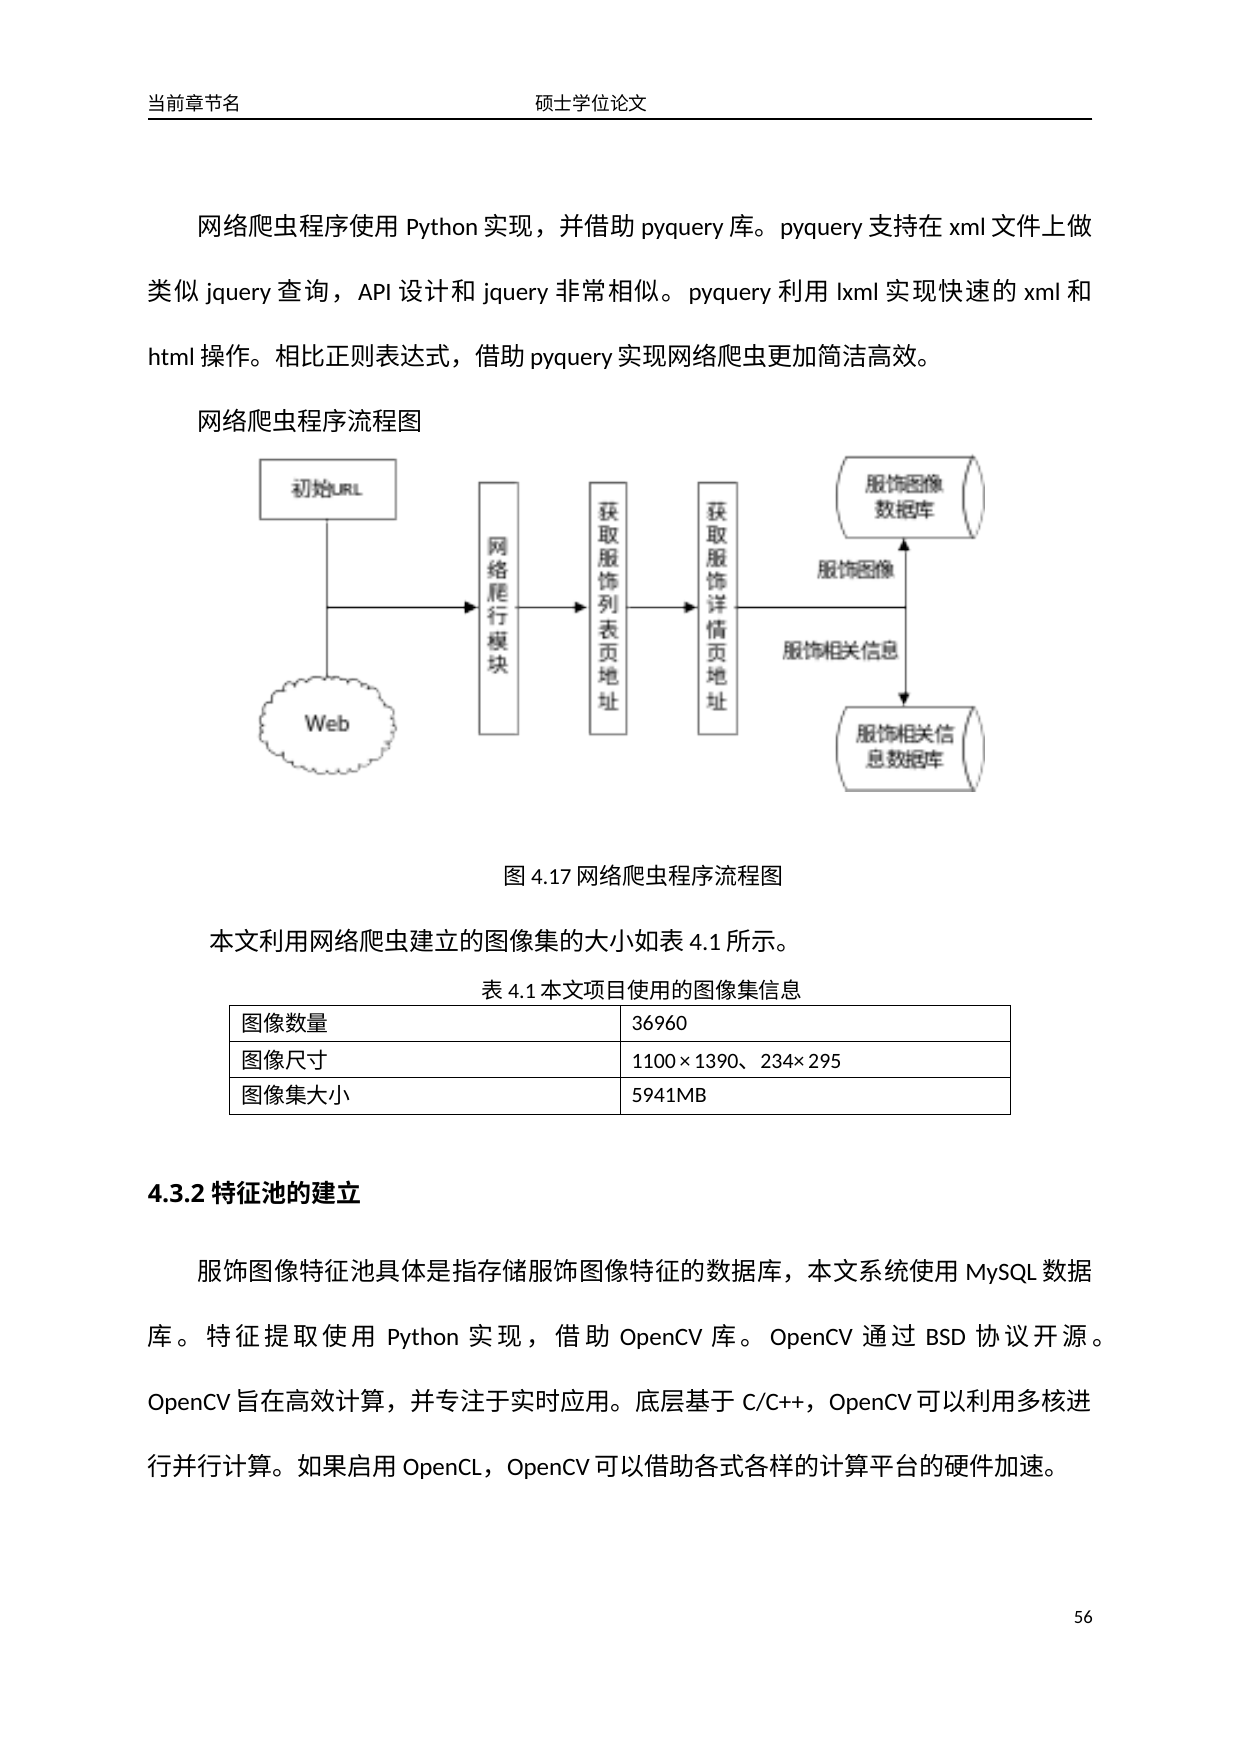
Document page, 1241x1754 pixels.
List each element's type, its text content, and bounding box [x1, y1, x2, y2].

table_header 图像数量 [230, 1006, 620, 1041]
subtitle 4.3.2 特征池的建立 [148, 1159, 1092, 1224]
table_cell 1100 × 1390、234× 295 [621, 1042, 1010, 1077]
list 图4.17 网络爬虫程序流程图 [148, 842, 1092, 907]
table_cell 图像集大小 [230, 1078, 620, 1113]
list 本文利用网络爬虫建立的图像集的大小如表4.1所示。 [148, 907, 1092, 972]
list 网络爬虫程序使用Python实现，并借助pyquery库。pyquery支持在xml文件上做类似jquery查询，API设计和jquery非常相似。pyquery利用lxml实现快速的xml和html操作。相比正则表达式，借助pyquery实现网络爬虫更加简洁高效。 [148, 192, 1092, 387]
list 服饰图像特征池具体是指存储服饰图像特征的数据库，本文系统使用MySQL数据库。特征提取使用Python实现，借助OpenCV库。OpenCV通过BSD协议开源。OpenCV旨在高效计算，并专注于实时应用。底层基于C/C++，OpenCV可以利用多核进行并行计算。如果启用OpenCL，OpenCV可以借助各式各样的计算平台的硬件加速。 [148, 1237, 1092, 1497]
list 网络爬虫程序流程图 [148, 387, 1092, 452]
table_cell 图像尺寸 [230, 1042, 620, 1077]
table_cell 5941MB [621, 1078, 1010, 1113]
table_header 36960 [621, 1006, 1010, 1041]
list 表4.1本文项目使用的图像集信息 [148, 972, 1092, 1005]
